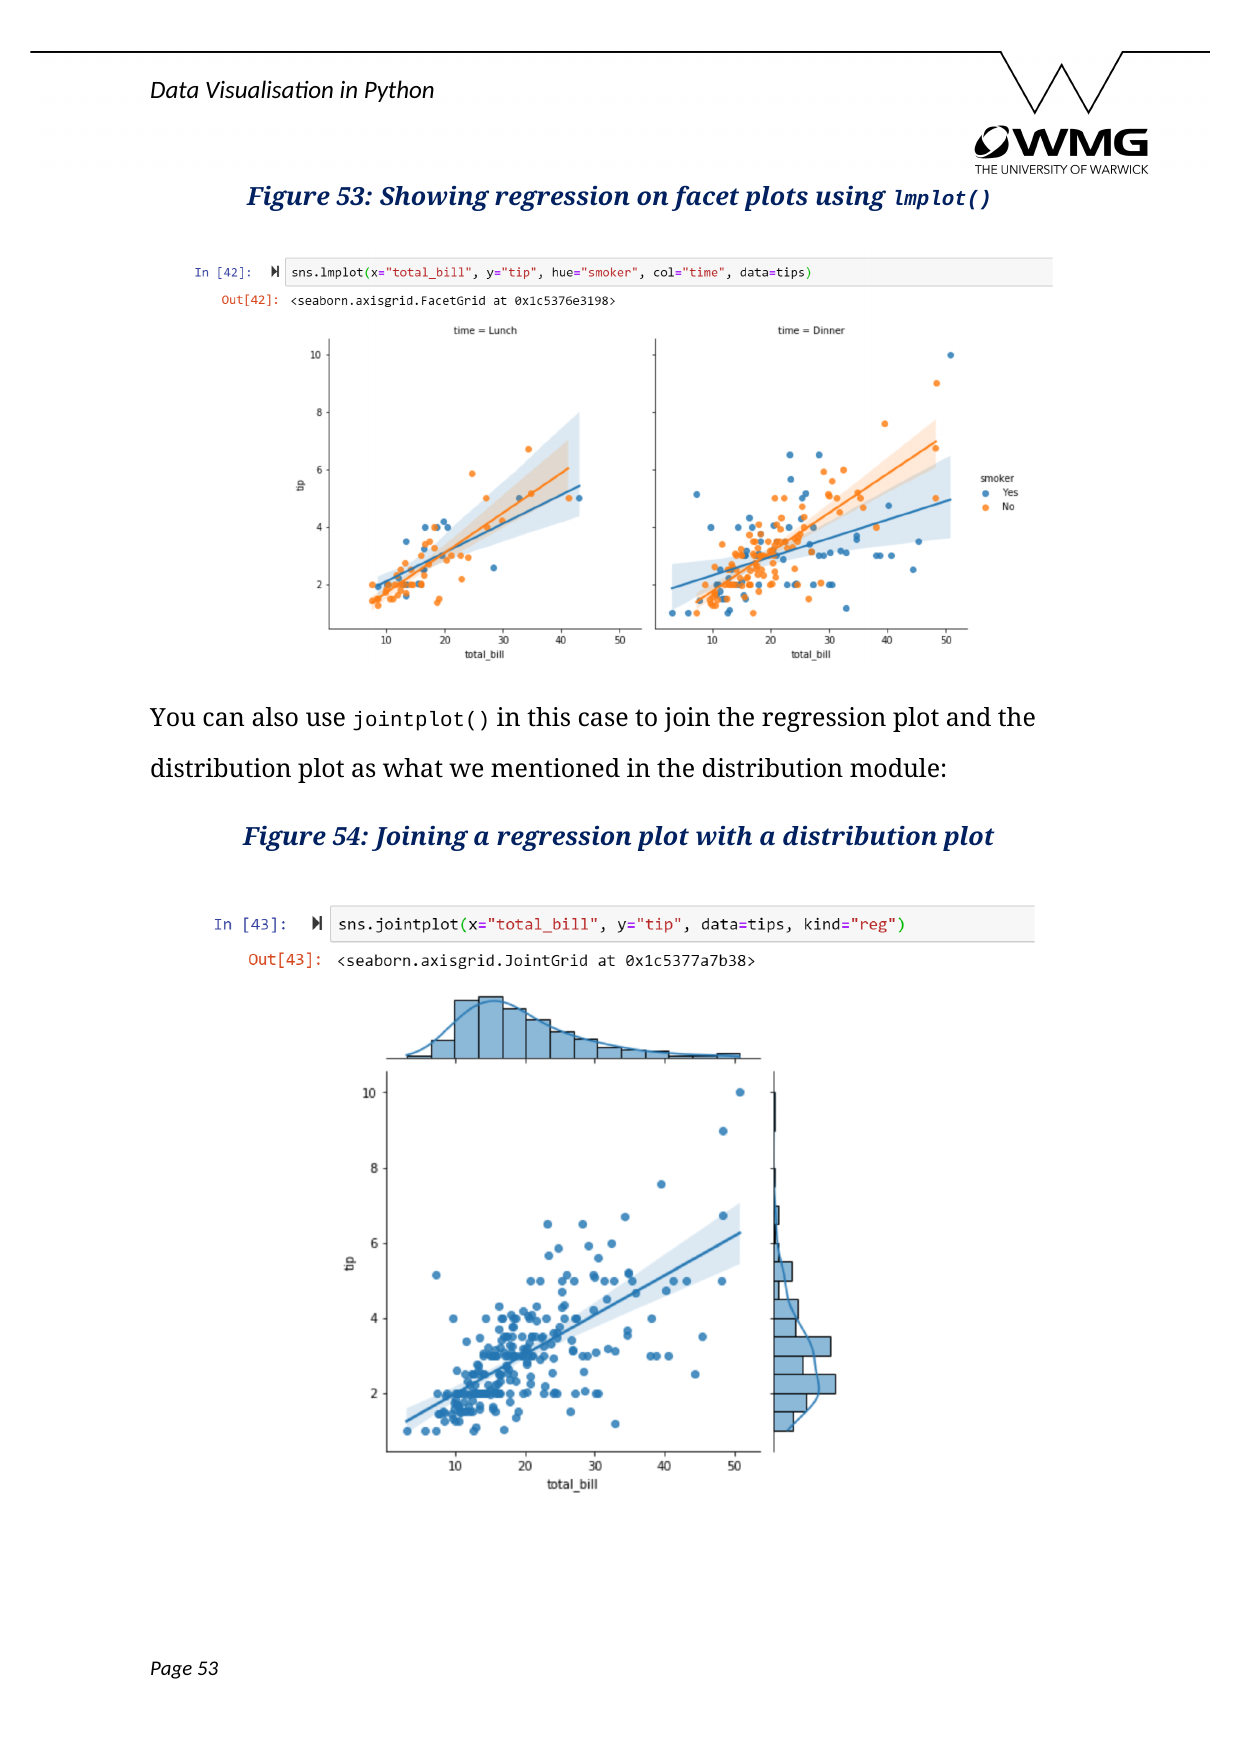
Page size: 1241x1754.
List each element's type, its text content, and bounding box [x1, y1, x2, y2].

picture [205, 890, 1035, 1506]
picture [30, 51, 1210, 174]
text You can also use jointplot() in this case to join the regression plot and the distribution plot as what we mentioned in the distribution module: [150, 700, 1090, 785]
picture [187, 250, 1053, 668]
